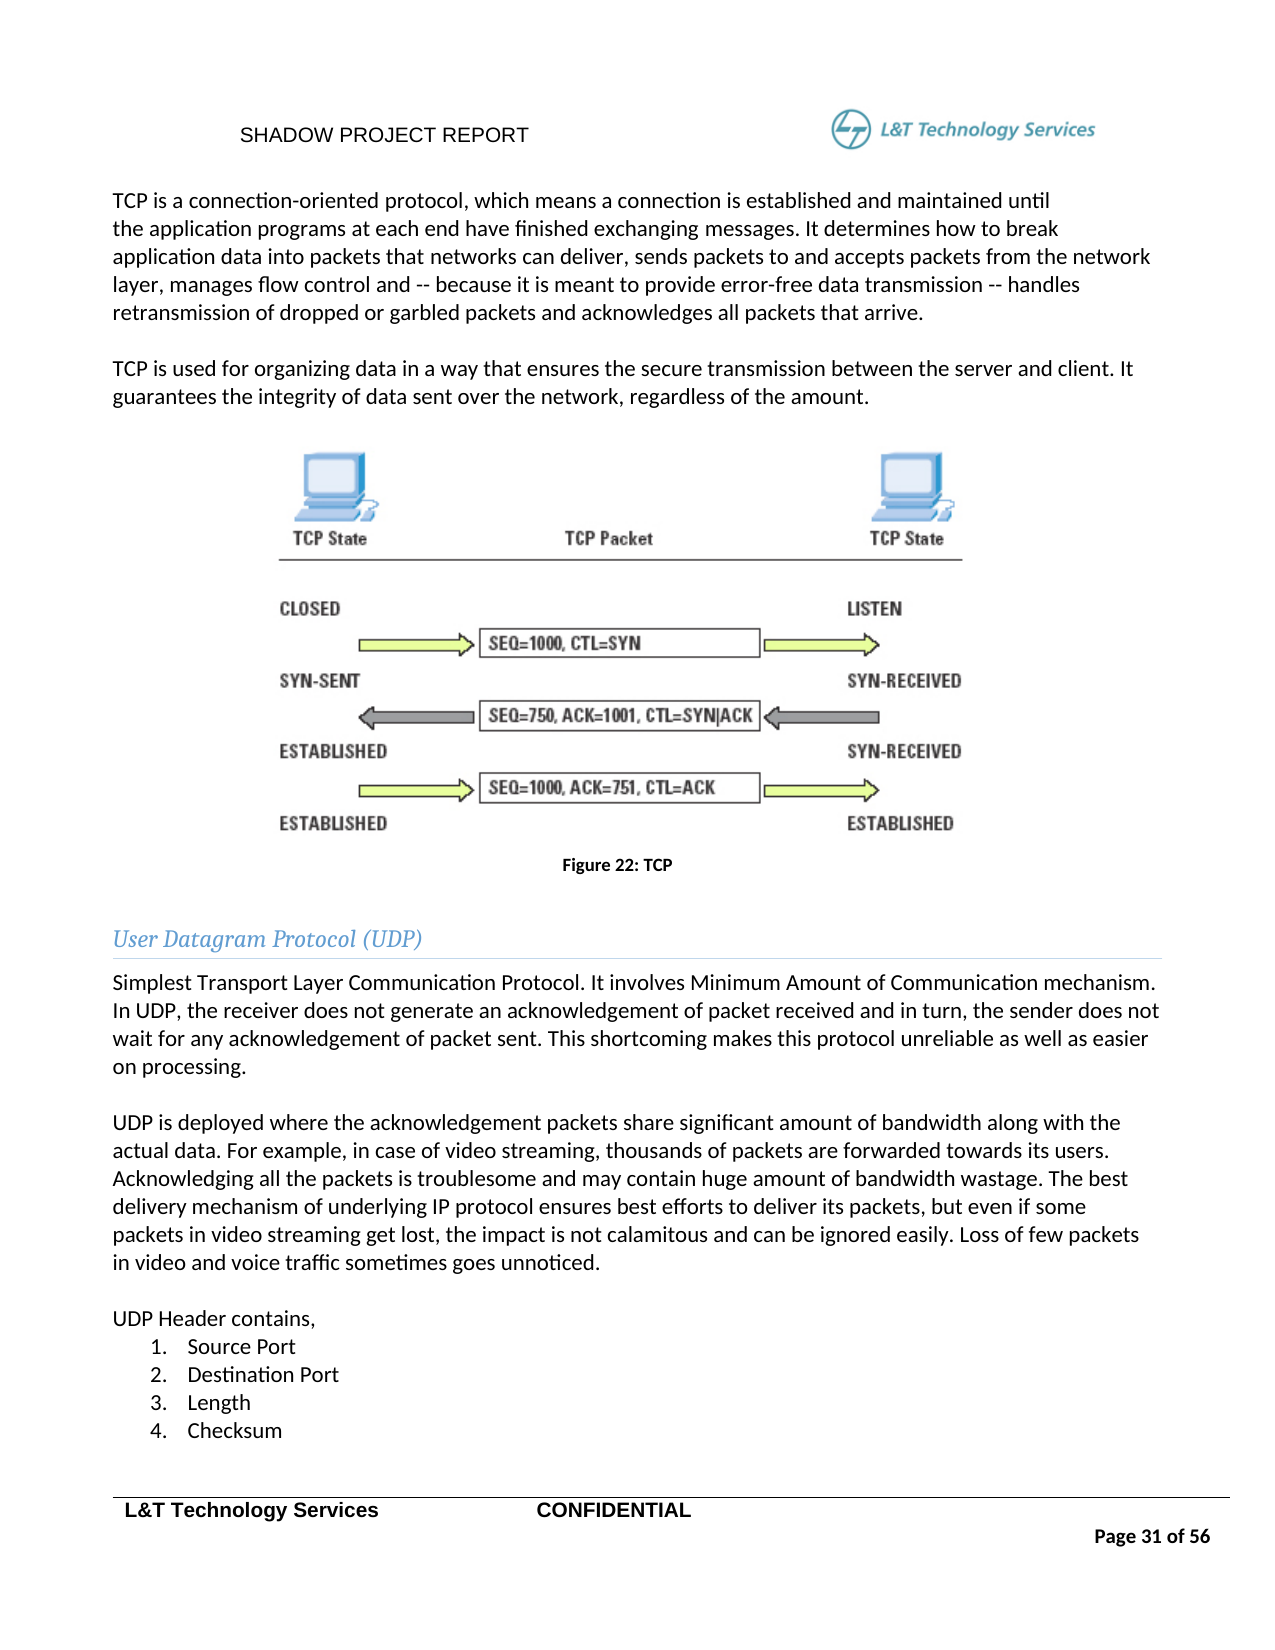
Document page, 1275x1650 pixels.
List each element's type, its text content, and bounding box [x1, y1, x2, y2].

list Source Port [150, 1332, 1162, 1360]
list Checksum [150, 1416, 1162, 1444]
text TCP is a connection-oriented protocol, which means a connection is established and maintained until the application programs at each end have finished exchanging messages. It determines how to break application data into packets that networks can deliver, sends packets to and accepts packets from the network layer, manages flow control and -- because it is meant to provide error-free data transmission -- handles retransmission of dropped or garbled packets and acknowledges all packets that arrive. [112, 186, 1162, 326]
text Simplest Transport Layer Communication Protocol. It involves Minimum Amount of Communication mechanism. In UDP, the receiver does not generate an acknowledgement of packet received and in turn, the sender does not wait for any acknowledgement of packet sent. This shortcoming makes this protocol unreliable as well as easier on processing. [112, 968, 1162, 1080]
picture [829, 98, 1097, 162]
text TCP is used for organizing data in a way that ensures the secure transmission between the server and client. It guarantees the integrity of data sent over the network, regardless of the amount. [112, 354, 1162, 410]
list Destination Port [150, 1360, 1162, 1388]
text UDP is deployed where the acknowledgement packets share significant amount of bandwidth along with the actual data. For example, in case of video streaming, thousands of packets are forwarded towards its users. Acknowledging all the packets is troublesome and may contain huge amount of bandwidth wastage. The best delivery mechanism of underlying IP protocol ensures best efforts to deliver its packets, but even if some packets in video streaming get lost, the impact is not calamitous and can be ignored easily. Loss of few packets in video and voice traffic sometimes goes unnoticed. [112, 1108, 1162, 1276]
list Length [150, 1388, 1162, 1416]
text UDP Header contains, [112, 1304, 1162, 1332]
subtitle User Datagram Protocol (UDP) [112, 925, 1162, 959]
picture [262, 410, 994, 854]
